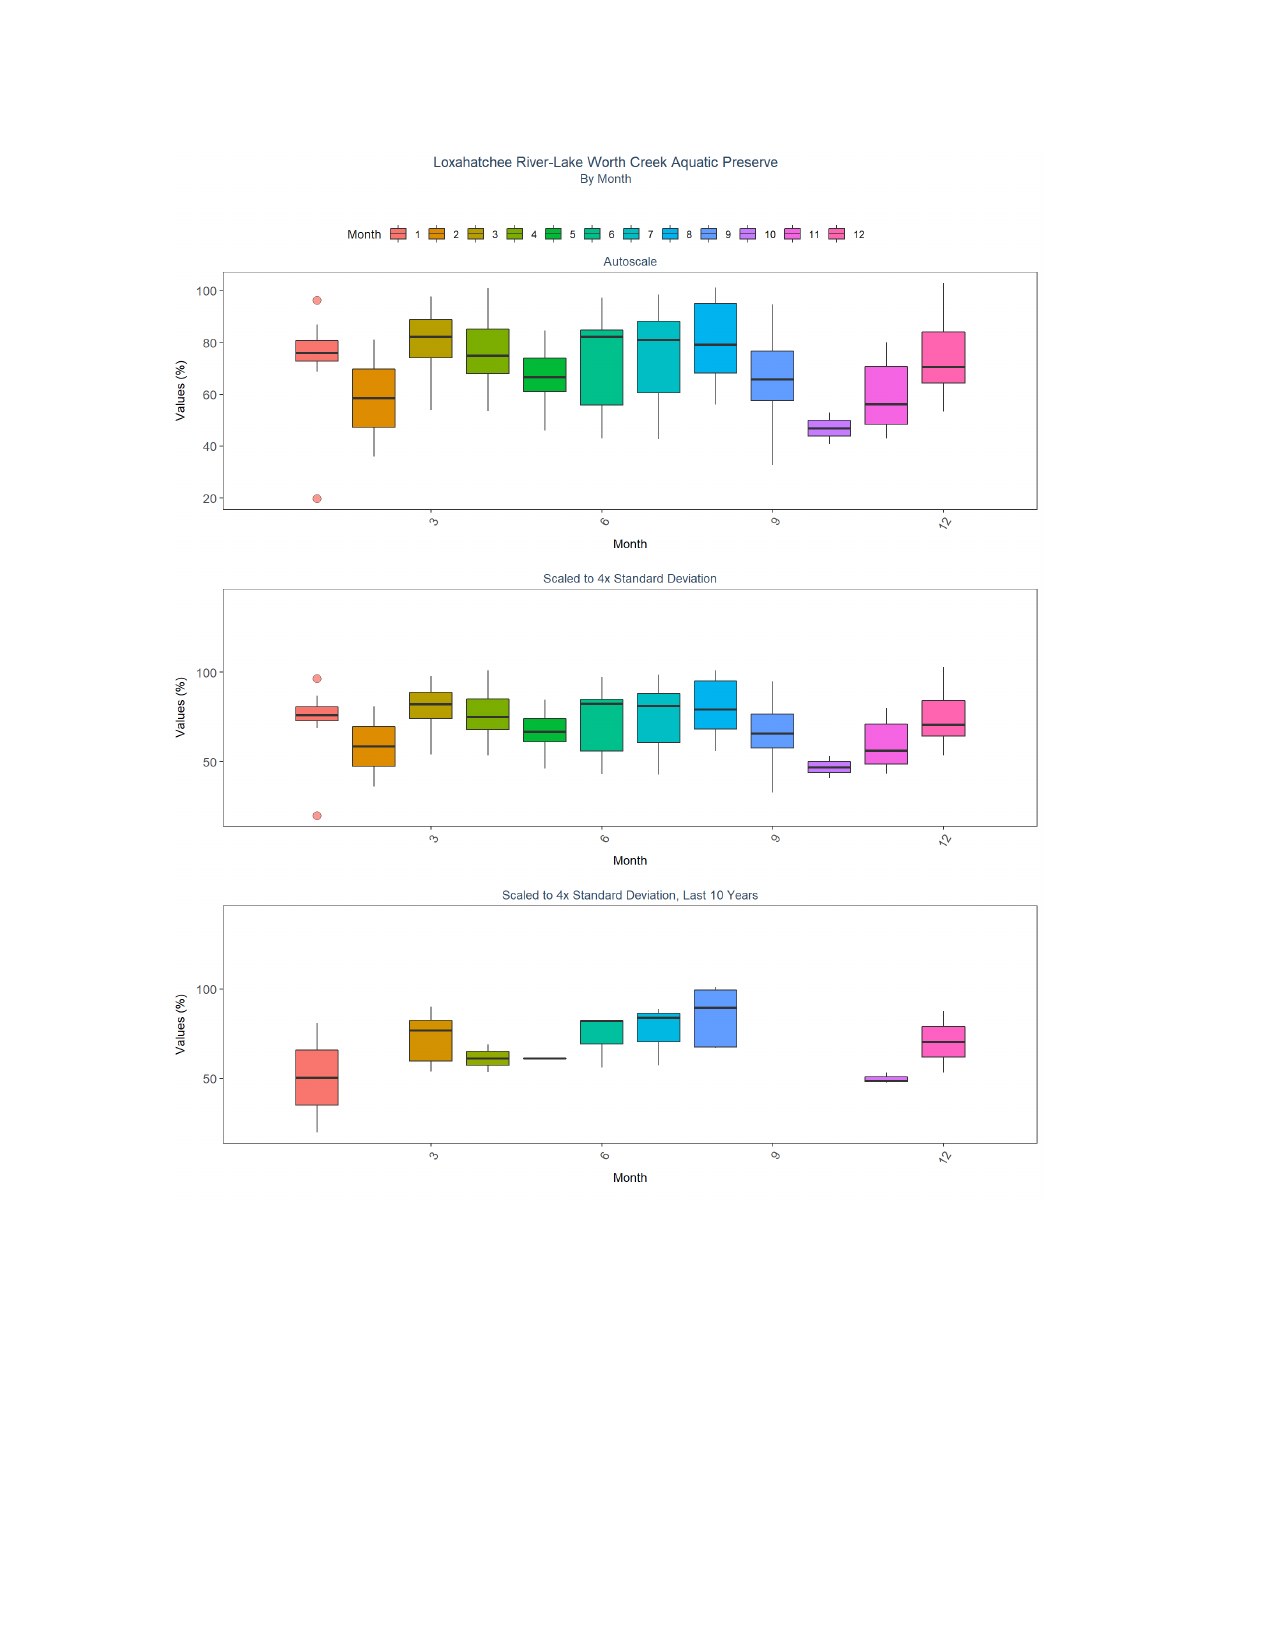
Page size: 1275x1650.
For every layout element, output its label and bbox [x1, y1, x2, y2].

picture [168, 150, 1044, 1200]
